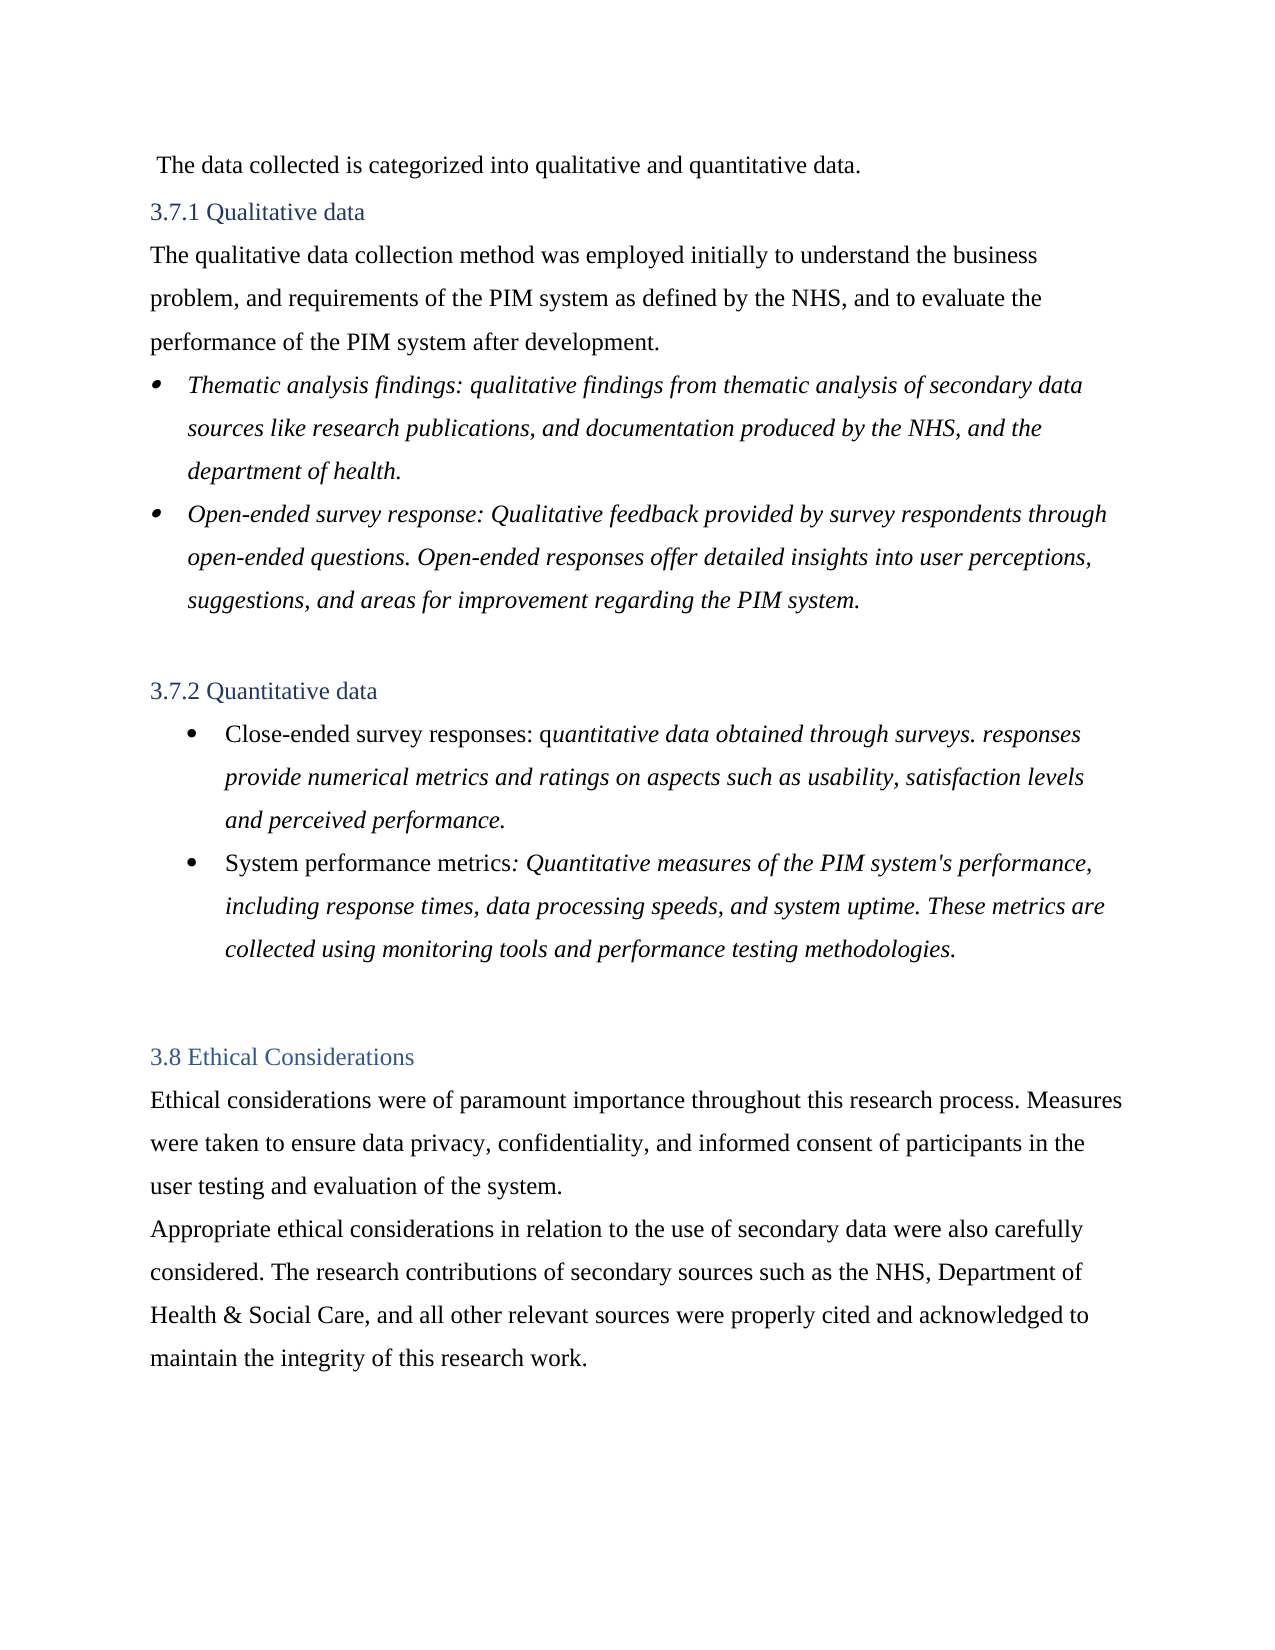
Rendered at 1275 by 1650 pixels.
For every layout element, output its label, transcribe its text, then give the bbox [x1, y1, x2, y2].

list Open-ended survey response: Qualitative feedback provided by survey respondents through open-ended questions. Open-ended responses offer detailed insights into user perceptions, suggestions, and areas for improvement regarding the PIM system. [150, 499, 1125, 614]
text The qualitative data collection method was employed initially to understand the business problem, and requirements of the PIM system as defined by the NHS, and to evaluate the performance of the PIM system after development. [150, 240, 1125, 355]
list System performance metrics: Quantitative measures of the PIM system's performance, including response times, data processing speeds, and system uptime. These metrics are collected using monitoring tools and performance testing methodologies. [187, 848, 1125, 963]
subtitle 3.8 Ethical Considerations [150, 1042, 1125, 1070]
subtitle 3.7.1 Qualitative data [150, 197, 1125, 226]
text Ethical considerations were of paramount importance throughout this research process. Measures were taken to ensure data privacy, confidentiality, and informed consent of participants in the user testing and evaluation of the system. [150, 1085, 1125, 1200]
subtitle 3.7.2 Quantitative data [150, 676, 1125, 704]
list Thematic analysis findings: qualitative findings from thematic analysis of secondary data sources like research publications, and documentation produced by the NHS, and the department of health. [150, 370, 1125, 485]
text The data collected is categorized into qualitative and quantitative data. [150, 150, 1125, 179]
text Appropriate ethical considerations in relation to the use of secondary data were also carefully considered. The research contributions of secondary sources such as the NHS, Department of Health & Social Care, and all other relevant sources were properly cited and acknowledged to maintain the integrity of this research work. [150, 1214, 1125, 1372]
list Close-ended survey responses: quantitative data obtained through surveys. responses provide numerical metrics and ratings on aspects such as usability, satisfaction levels and perceived performance. [187, 719, 1125, 834]
